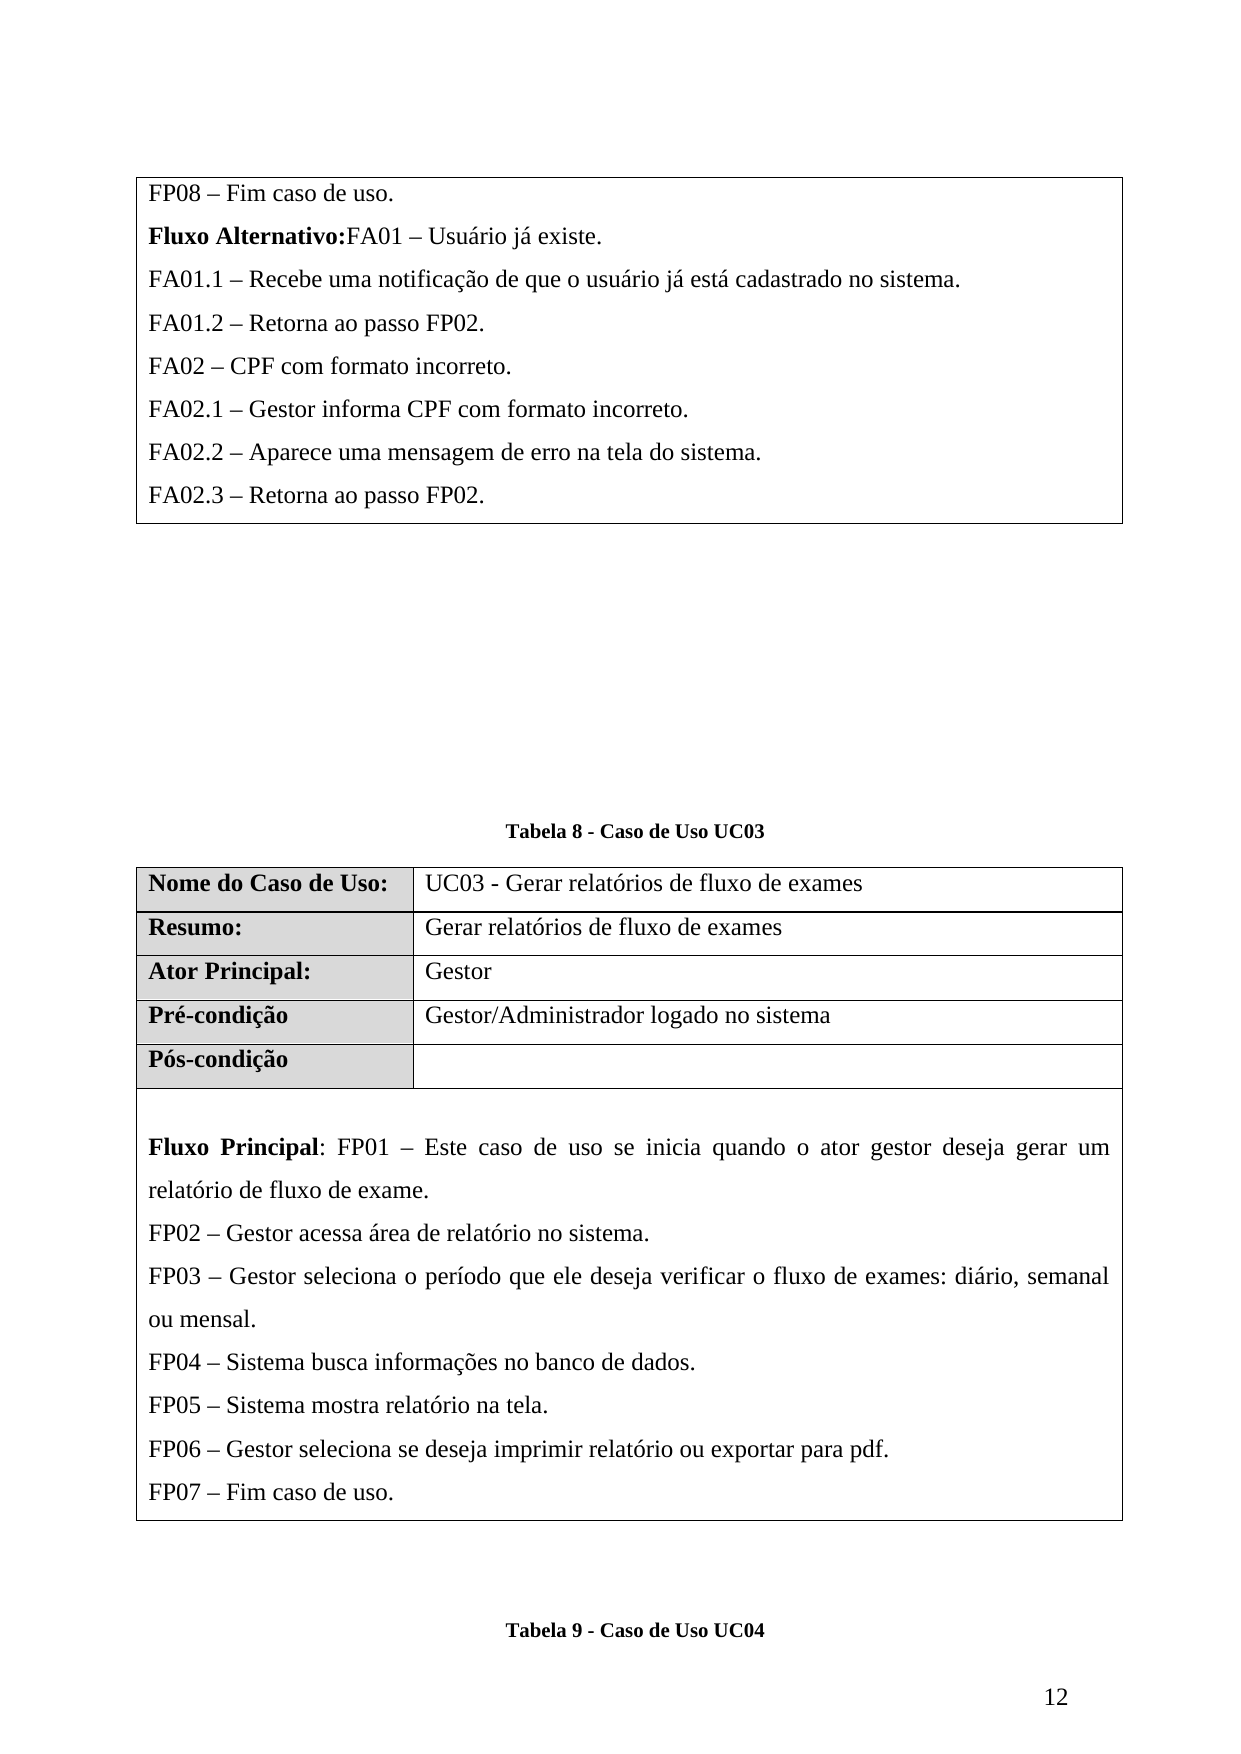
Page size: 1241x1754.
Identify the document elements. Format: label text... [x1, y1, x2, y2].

table_cell Pré-condição [137, 1001, 413, 1043]
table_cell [137, 178, 1122, 523]
table_cell Fluxo Principal: FP01 – Este caso de uso se inicia quando o ator gestor deseja gerar um relatório de fluxo de exame. FP02 – Gestor acessa área de relatório no sistema. FP03 – Gestor seleciona o período que ele deseja verificar o fluxo de exames: diário, semanal ou mensal. FP04 – Sistema busca informações no banco de dados. FP05 – Sistema mostra relatório na tela. FP06 – Gestor seleciona se deseja imprimir relatório ou exportar para pdf. FP07 – Fim caso de uso. [137, 1089, 1122, 1520]
table_cell Ator Principal: [137, 956, 413, 999]
table_cell Gestor/Administrador logado no sistema [414, 1001, 1122, 1043]
table_header UC03 - Gerar relatórios de fluxo de exames [414, 868, 1122, 911]
table_cell [414, 1045, 1122, 1088]
table_cell Gestor [414, 956, 1122, 999]
text Tabela 9 - Caso de Uso UC04 [148, 1618, 1122, 1642]
table_header Nome do Caso de Uso: [137, 868, 413, 911]
table_cell Resumo: [137, 913, 413, 955]
table_cell Pós-condição [137, 1045, 413, 1088]
table_cell Gerar relatórios de fluxo de exames [414, 913, 1122, 955]
text Tabela 8 - Caso de Uso UC03 [148, 819, 1122, 843]
